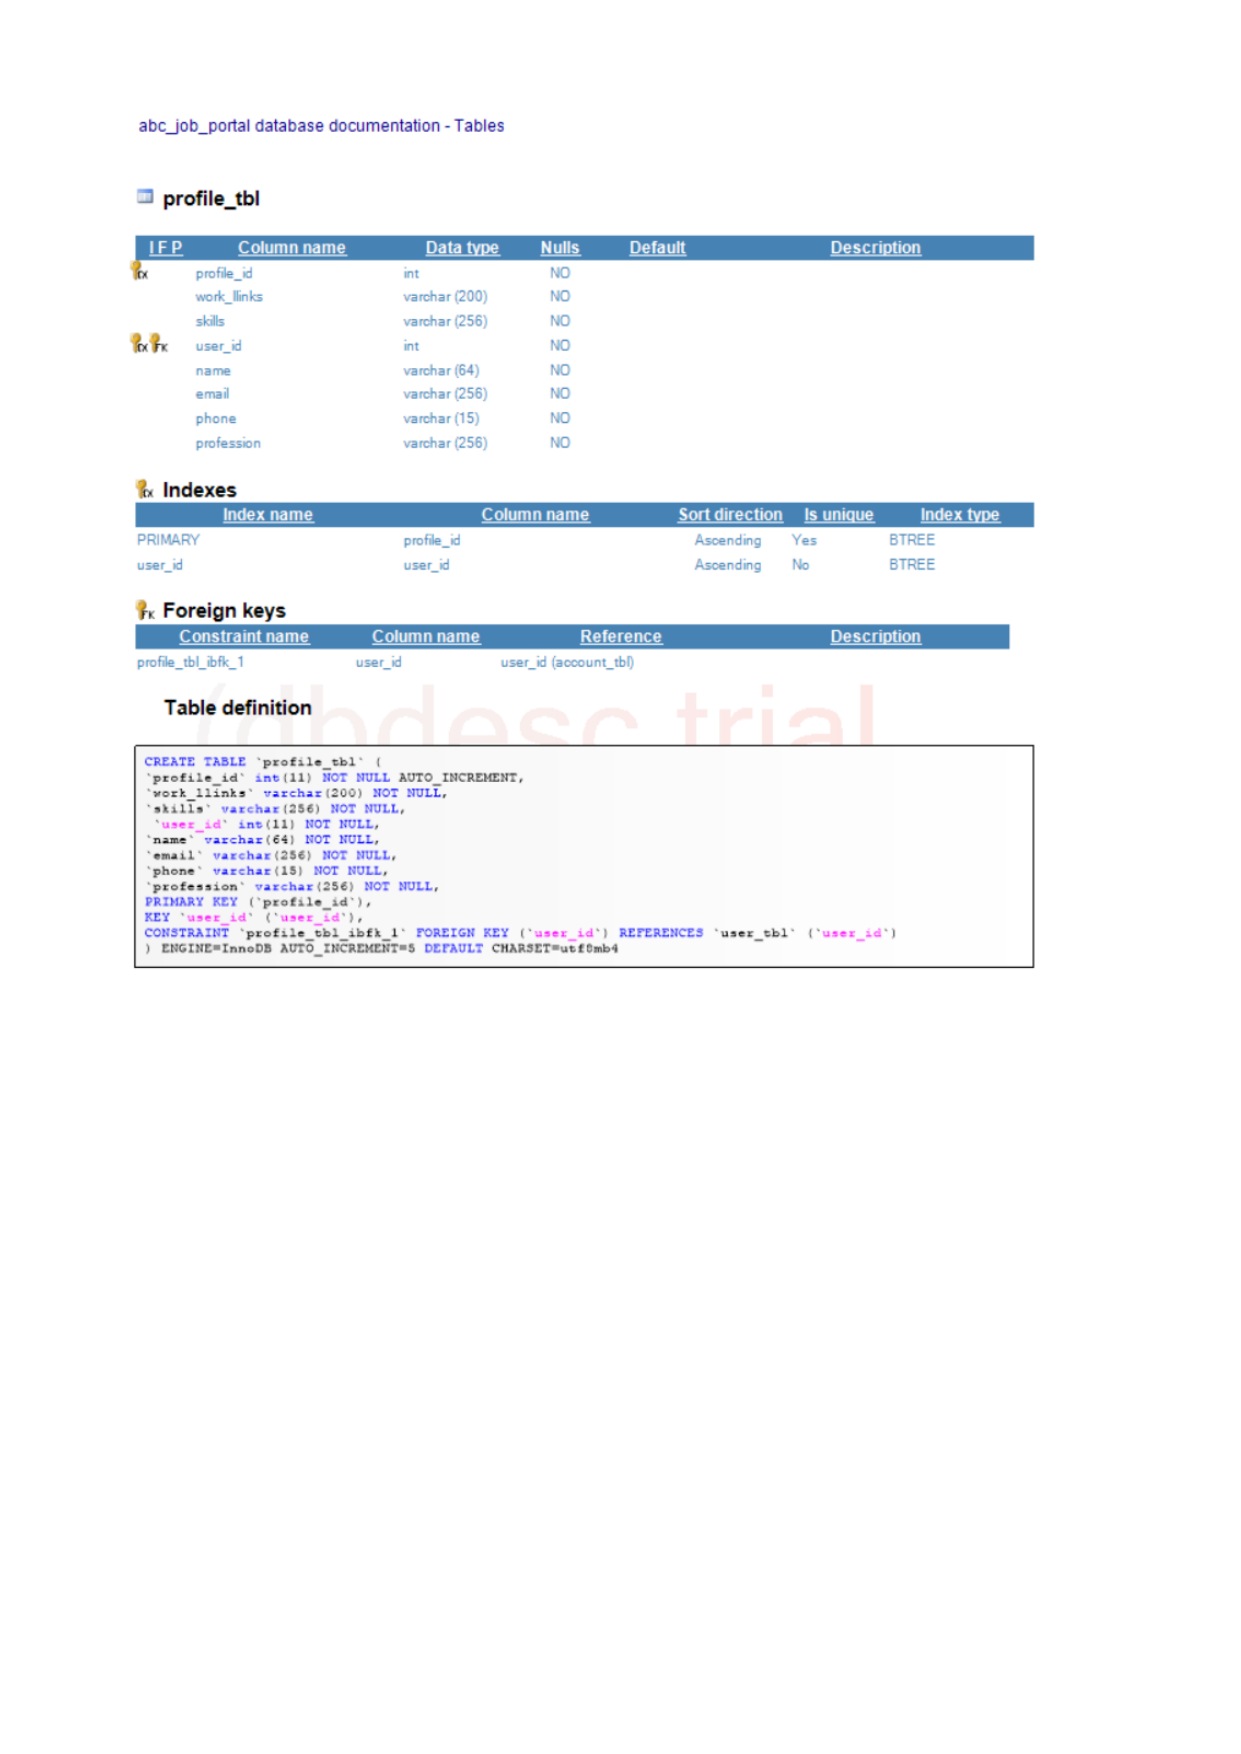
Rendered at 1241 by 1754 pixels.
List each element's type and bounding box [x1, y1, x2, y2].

picture [88, 88, 1064, 990]
